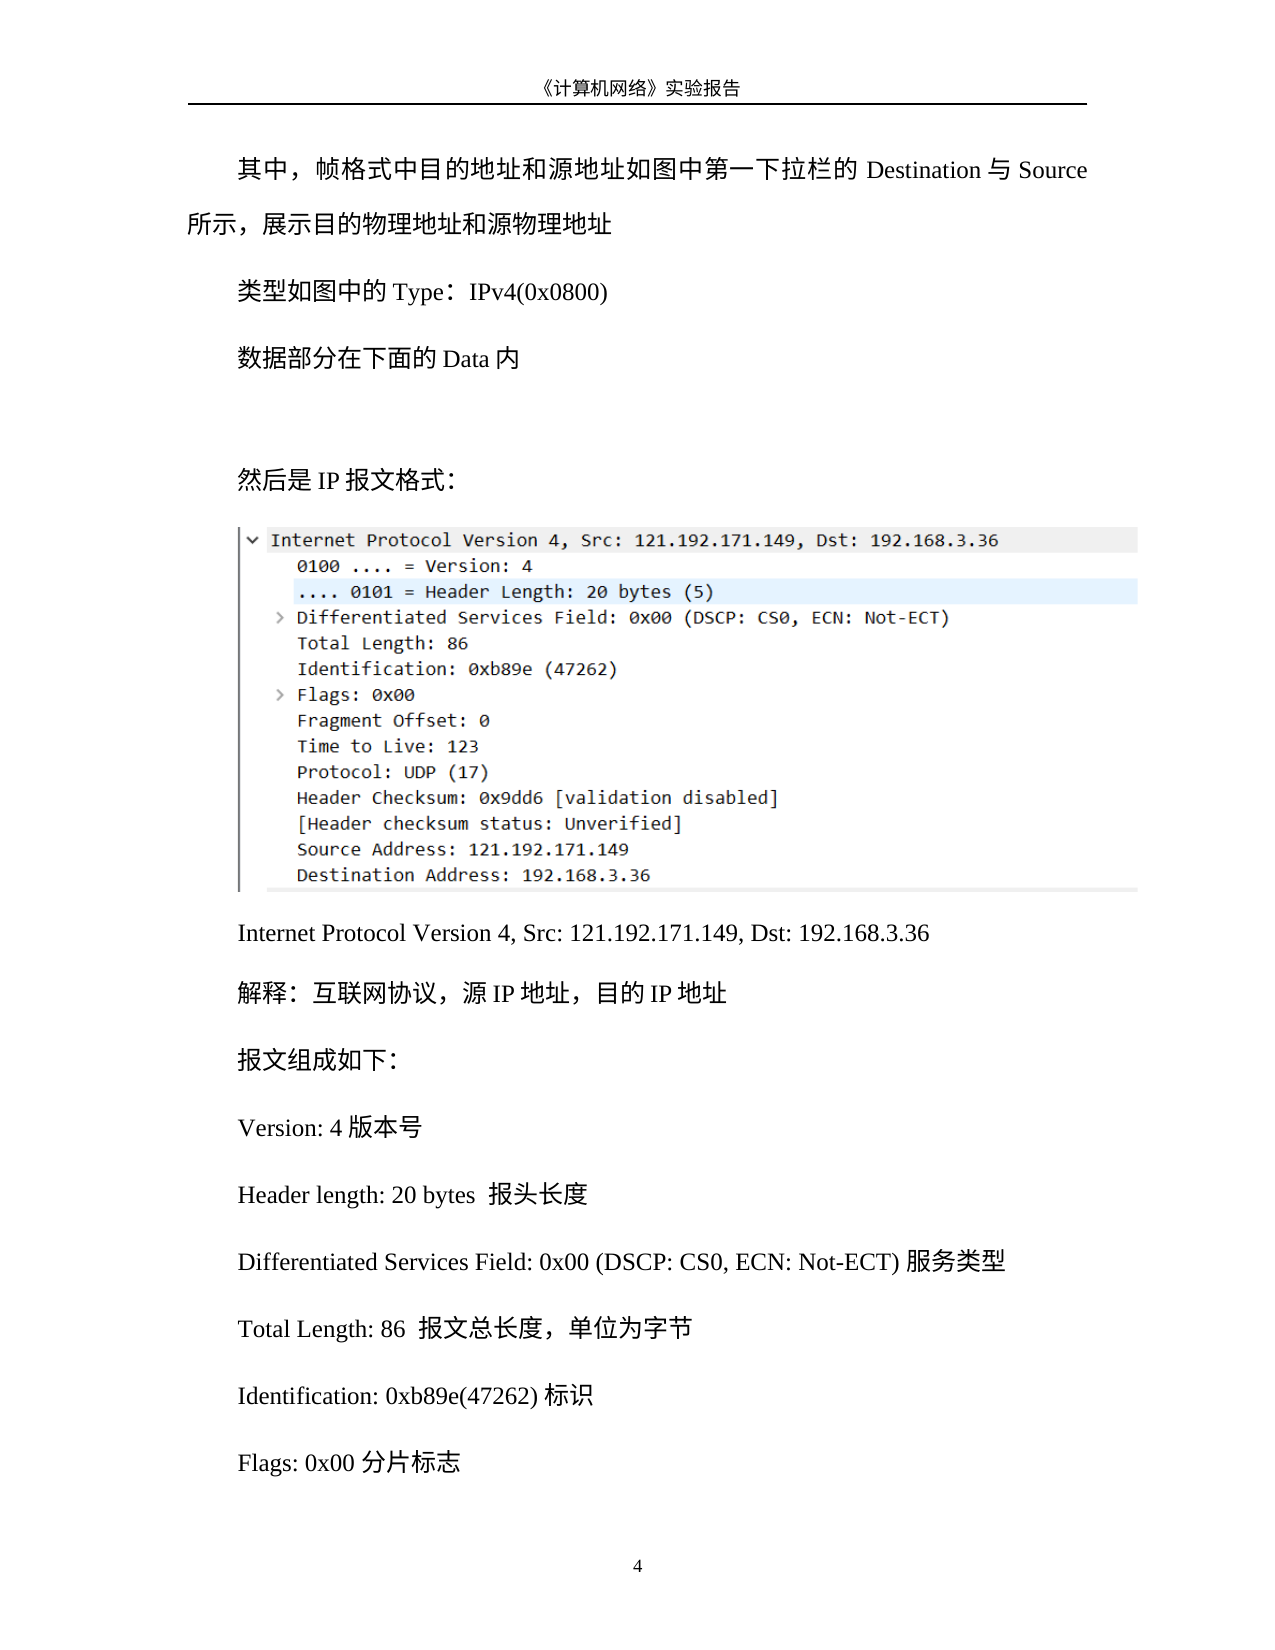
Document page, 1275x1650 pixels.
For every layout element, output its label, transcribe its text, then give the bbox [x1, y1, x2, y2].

list 其中，帧格式中目的地址和源地址如图中第一下拉栏的Destination与Source所示，展示目的物理地址和源物理地址 [187, 150, 1087, 241]
list 报文组成如下： [187, 1041, 1087, 1077]
list 解释：互联网协议，源IP地址，目的IP地址 [187, 974, 1087, 1010]
list Differentiated Services Field: 0x00 (DSCP: CS0, ECN: Not-ECT) 服务类型 [187, 1241, 1087, 1278]
list Header length: 20 bytes 报头长度 [187, 1174, 1087, 1211]
picture [237, 527, 1138, 892]
list Total Length: 86 报文总长度，单位为字节 [187, 1308, 1087, 1344]
list 数据部分在下面的Data内 [187, 338, 1087, 374]
list Flags: 0x00 分片标志 [187, 1442, 1087, 1478]
list Identification: 0xb89e(47262) 标识 [187, 1375, 1087, 1411]
list 类型如图中的Type：IPv4(0x0800) [187, 271, 1087, 307]
list 然后是IP报文格式： [187, 461, 1087, 497]
list Internet Protocol Version 4, Src: 121.192.171.149, Dst: 192.168.3.36 [187, 918, 1087, 947]
list Version: 4 版本号 [187, 1108, 1087, 1144]
